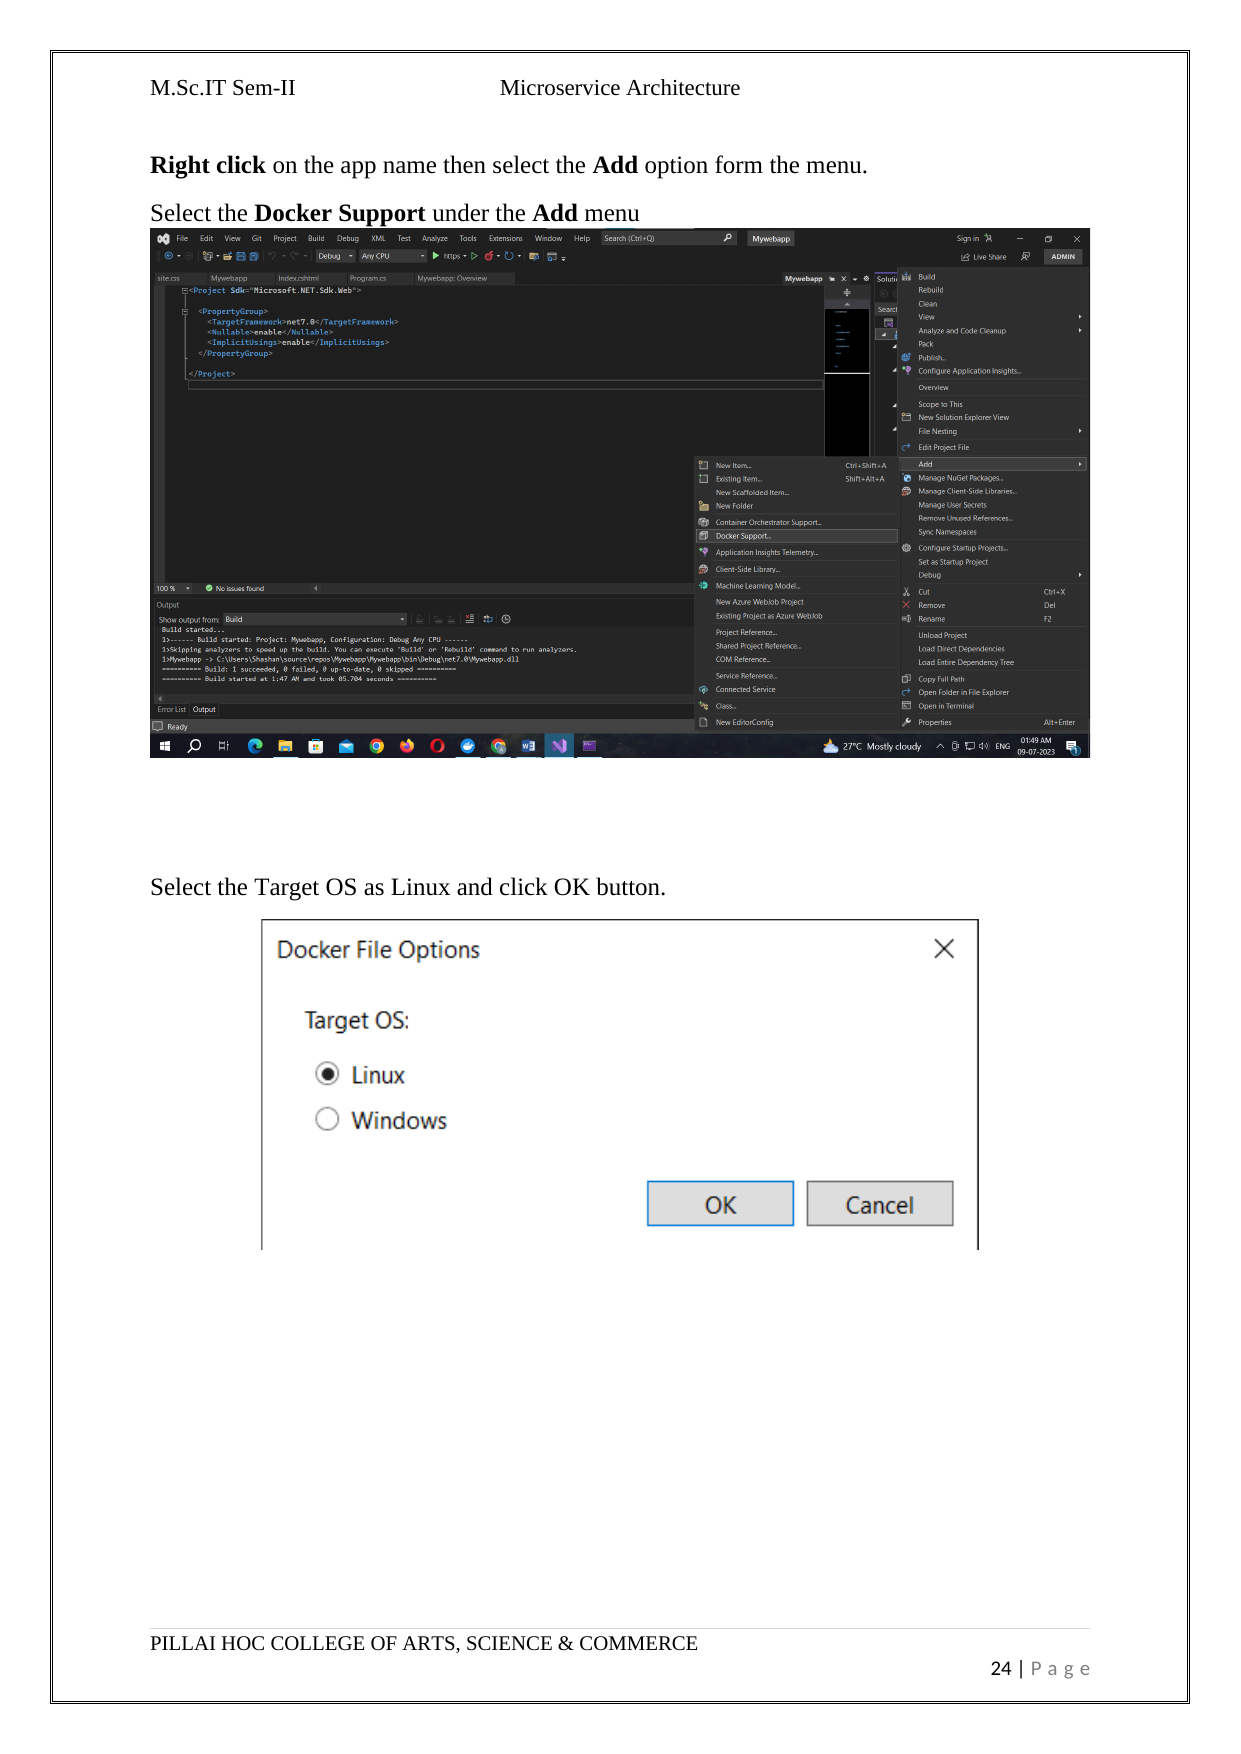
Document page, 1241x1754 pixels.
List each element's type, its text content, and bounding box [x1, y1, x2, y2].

picture [150, 228, 1091, 758]
text Select the Target OS as Linux and click OK button. [150, 872, 1090, 901]
text Select the Docker Support under the Add menu [150, 198, 1090, 228]
text Right click on the app name then select the Add option form the menu. [150, 150, 1090, 179]
picture [261, 919, 979, 1250]
